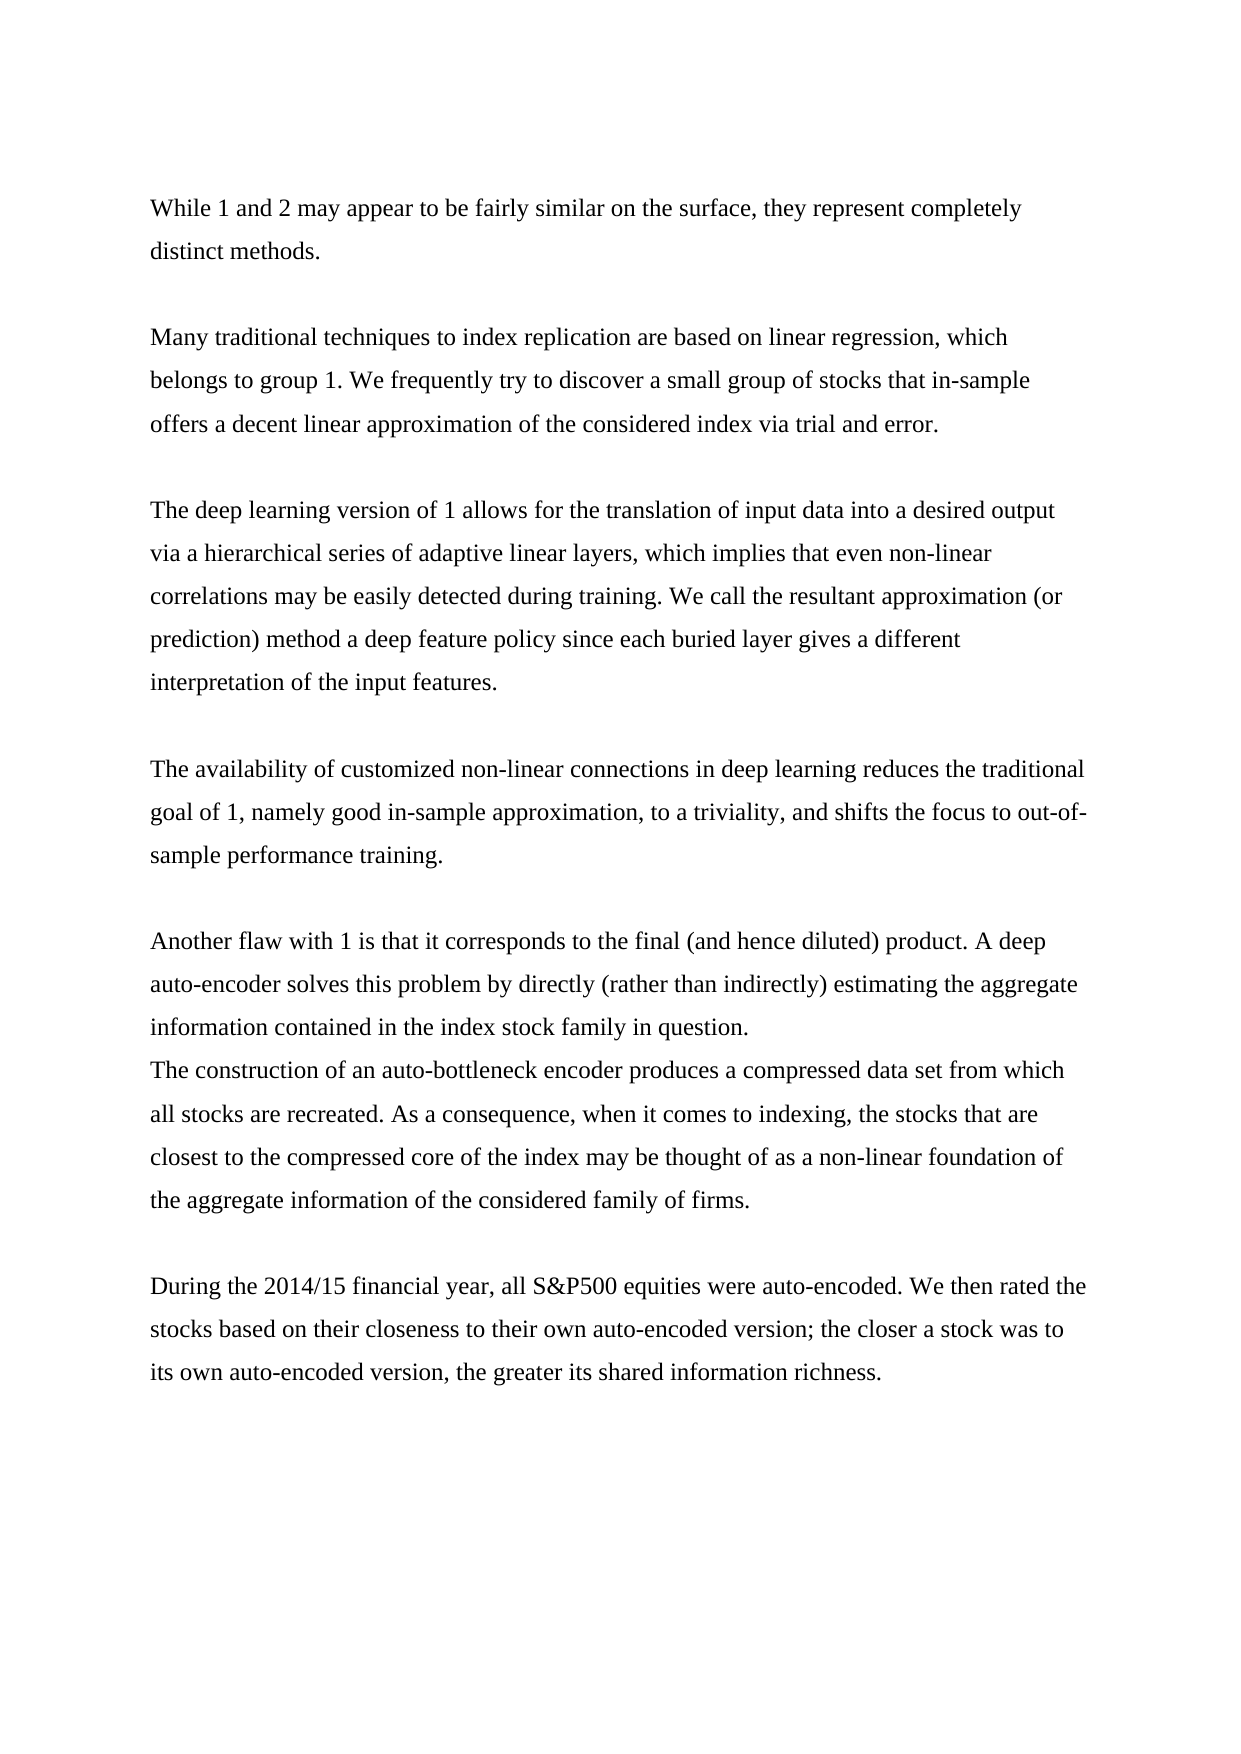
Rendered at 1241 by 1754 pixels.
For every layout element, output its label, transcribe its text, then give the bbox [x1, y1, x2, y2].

text Many traditional techniques to index replication are based on linear regression, which belongs to group 1. We frequently try to discover a small group of stocks that in-sample offers a decent linear approximation of the considered index via trial and error. [150, 322, 1090, 437]
text The deep learning version of 1 allows for the translation of input data into a desired output via a hierarchical series of adaptive linear layers, which implies that even non-linear correlations may be easily detected during training. We call the resultant approximation (or prediction) method a deep feature policy since each buried layer gives a different interpretation of the input features. [150, 495, 1090, 696]
text Another flaw with 1 is that it corresponds to the final (and hence diluted) product. A deep auto-encoder solves this problem by directly (rather than indirectly) estimating the aggregate information contained in the index stock family in question. [150, 926, 1090, 1041]
text The availability of customized non-linear connections in deep learning reduces the traditional goal of 1, namely good in-sample approximation, to a triviality, and shifts the focus to out-of-sample performance training. [150, 754, 1090, 869]
text While 1 and 2 may appear to be fairly similar on the surface, they represent completely distinct methods. [150, 193, 1090, 265]
text During the 2014/15 financial year, all S&P500 equities were auto-encoded. We then rated the stocks based on their closeness to their own auto-encoded version; the closer a stock was to its own auto-encoded version, the greater its shared information richness. [150, 1271, 1090, 1386]
text The construction of an auto-bottleneck encoder produces a compressed data set from which all stocks are recreated. As a consequence, when it comes to indexing, the stocks that are closest to the compressed core of the index may be thought of as a non-linear foundation of the aggregate information of the considered family of firms. [150, 1056, 1090, 1214]
